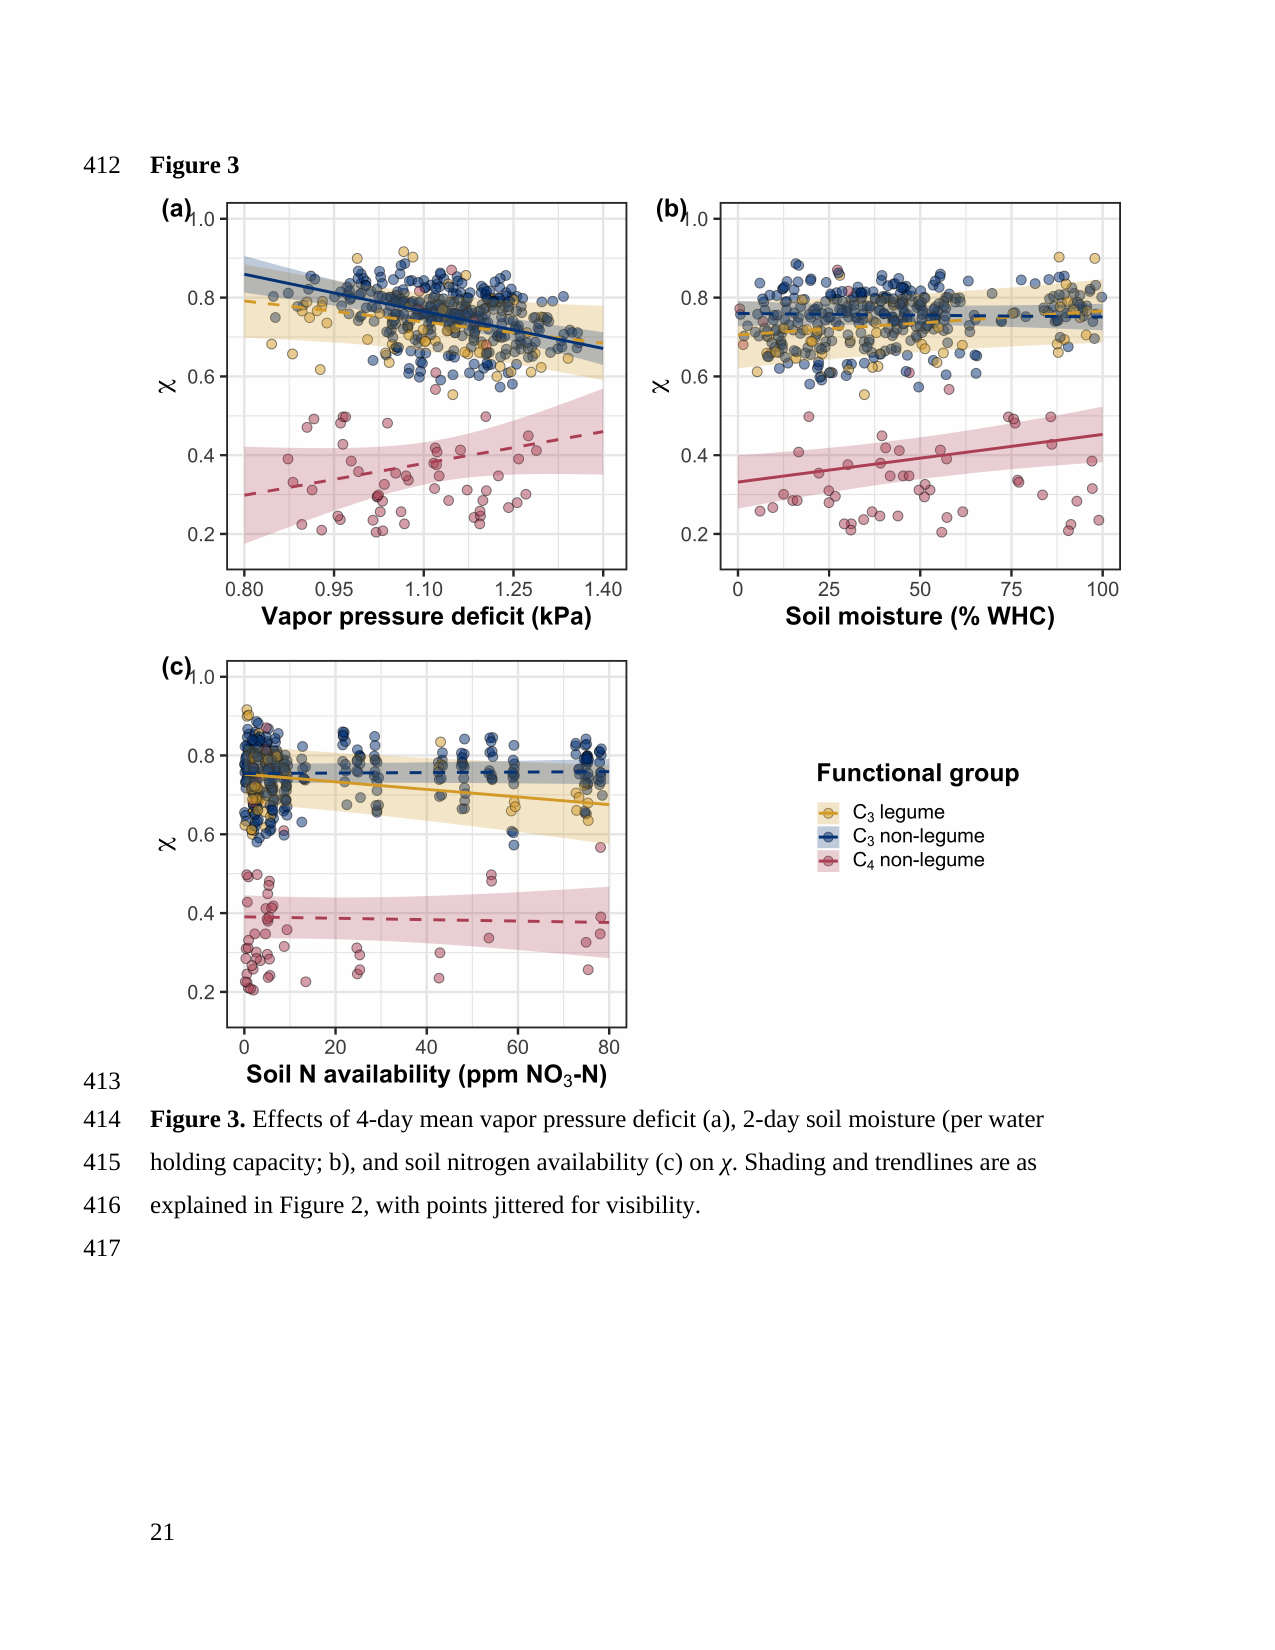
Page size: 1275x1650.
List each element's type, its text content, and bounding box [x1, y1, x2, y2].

text Figure 3 [150, 150, 1125, 179]
picture [150, 193, 1125, 1090]
text Figure 3. Effects of 4-day mean vapor pressure deficit (a), 2-day soil moisture (per water holding capacity; b), and soil nitrogen availability (c) on χ. Shading and trendlines are as explained in Figure 2, with points jittered for visibility. [150, 1104, 1125, 1219]
